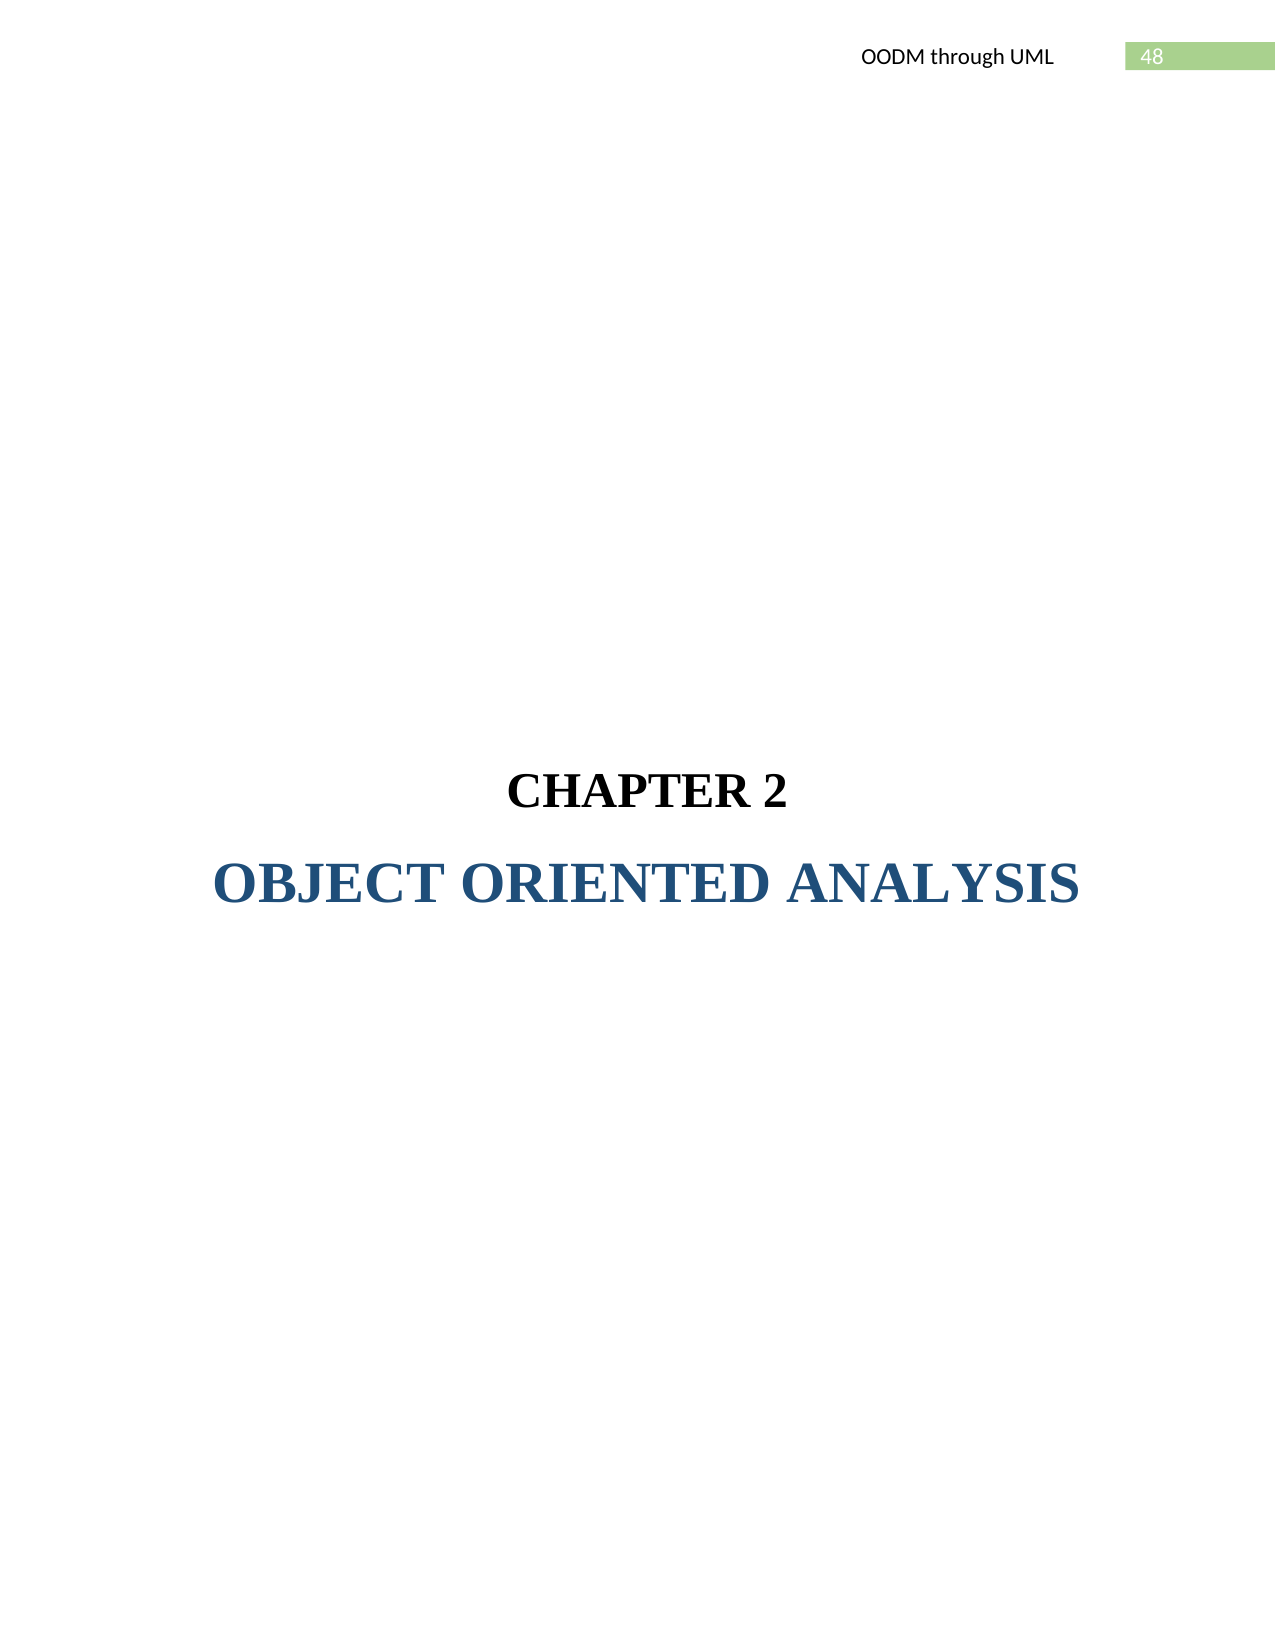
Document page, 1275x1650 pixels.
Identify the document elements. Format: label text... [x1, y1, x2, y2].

text OBJECT ORIENTED ANALYSIS [94, 848, 1200, 915]
text CHAPTER 2 [94, 761, 1200, 818]
